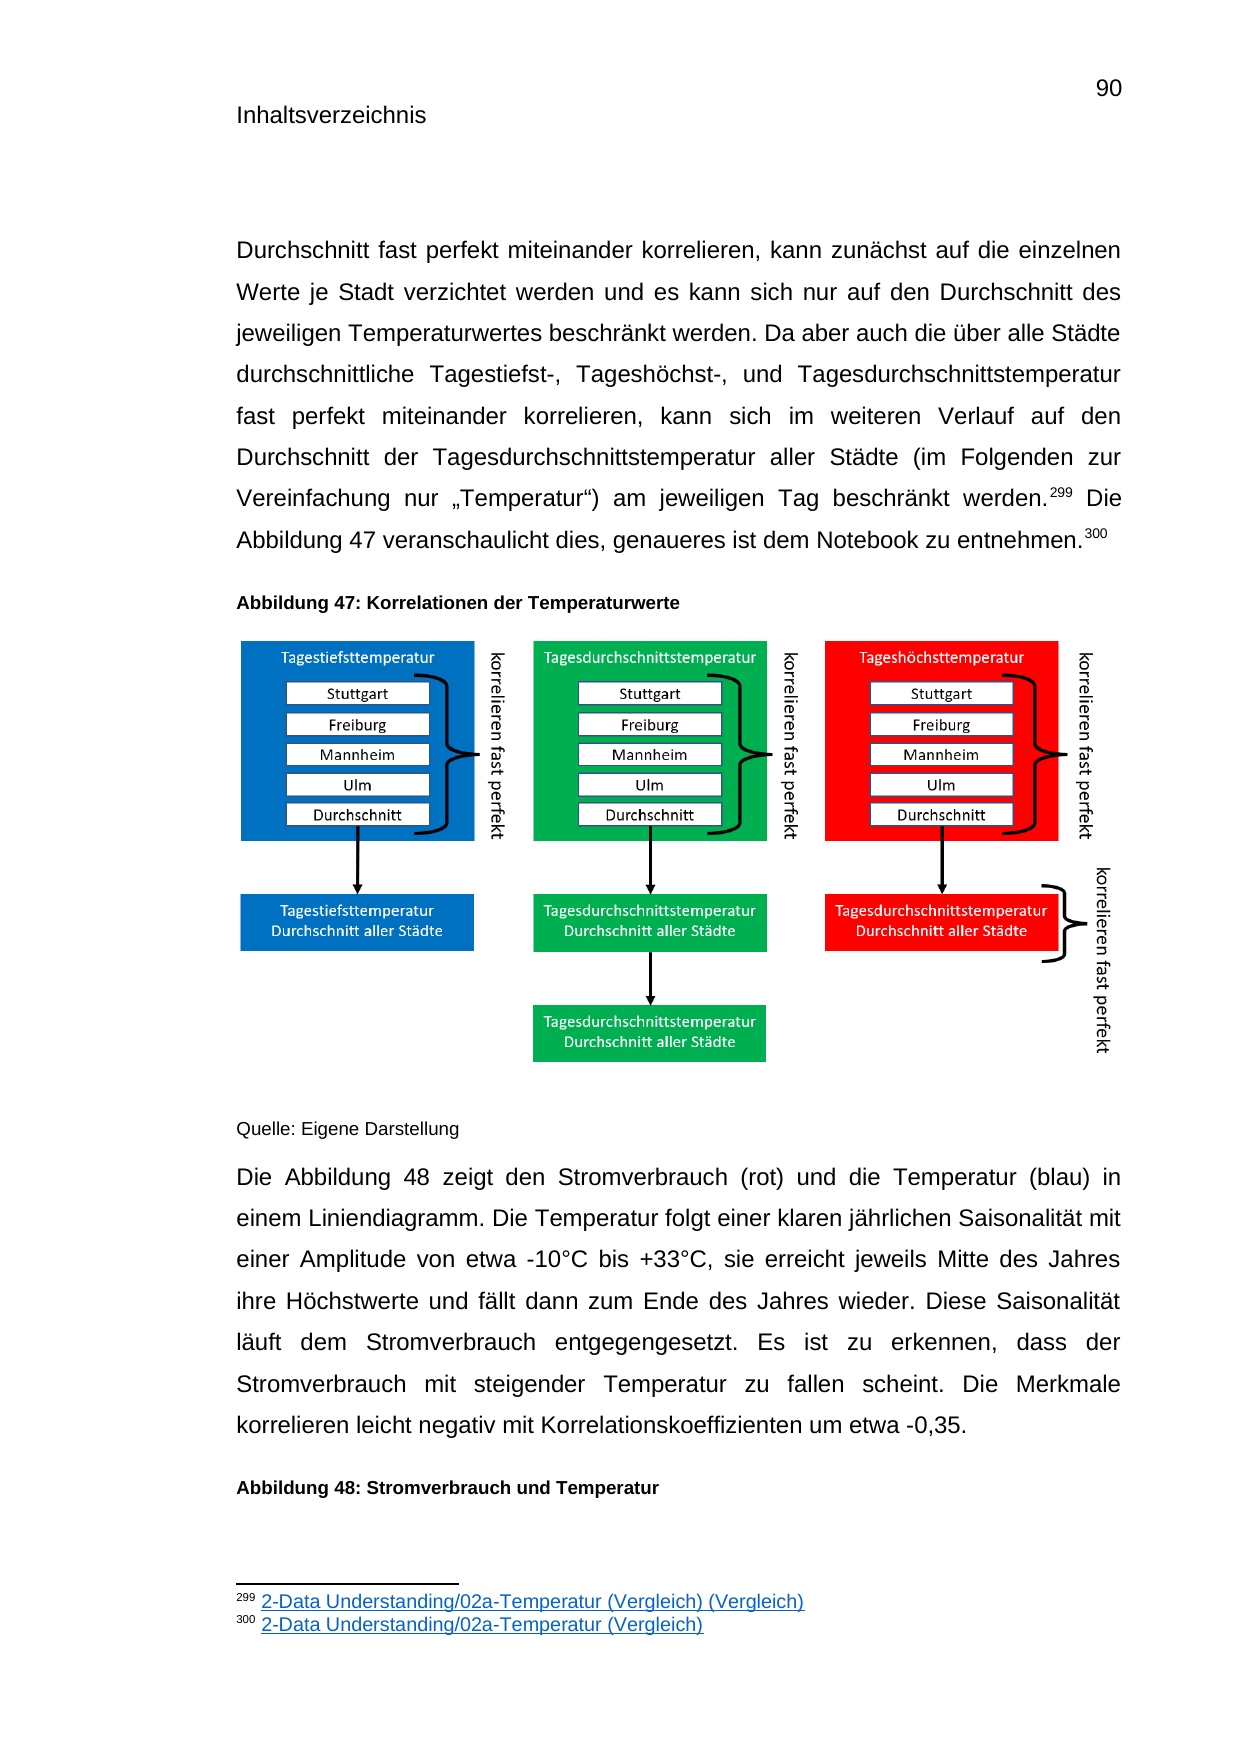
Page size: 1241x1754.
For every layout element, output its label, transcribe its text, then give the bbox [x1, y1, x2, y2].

picture [236, 636, 1123, 1080]
text Quelle: Eigene Darstellung [236, 1118, 1122, 1139]
text Die Abbildung 48 zeigt den Stromverbrauch (rot) und die Temperatur (blau) in einem Liniendiagramm. Die Temperatur folgt einer klaren jährlichen Saisonalität mit einer Amplitude von etwa -10°C bis +33°C, sie erreicht jeweils Mitte des Jahres ihre Höchstwerte und fällt dann zum Ende des Jahres wieder. Diese Saisonalität läuft dem Stromverbrauch entgegengesetzt. Es ist zu erkennen, dass der Stromverbrauch mit steigender Temperatur zu fallen scheint. Die Merkmale korrelieren leicht negativ mit Korrelationskoeffizienten um etwa -0,35. [236, 1163, 1122, 1438]
text Abbildung 48: Stromverbrauch und Temperatur [236, 1477, 1122, 1499]
text Abbildung 47: Korrelationen der Temperaturwerte [236, 592, 1122, 614]
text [236, 236, 1122, 553]
